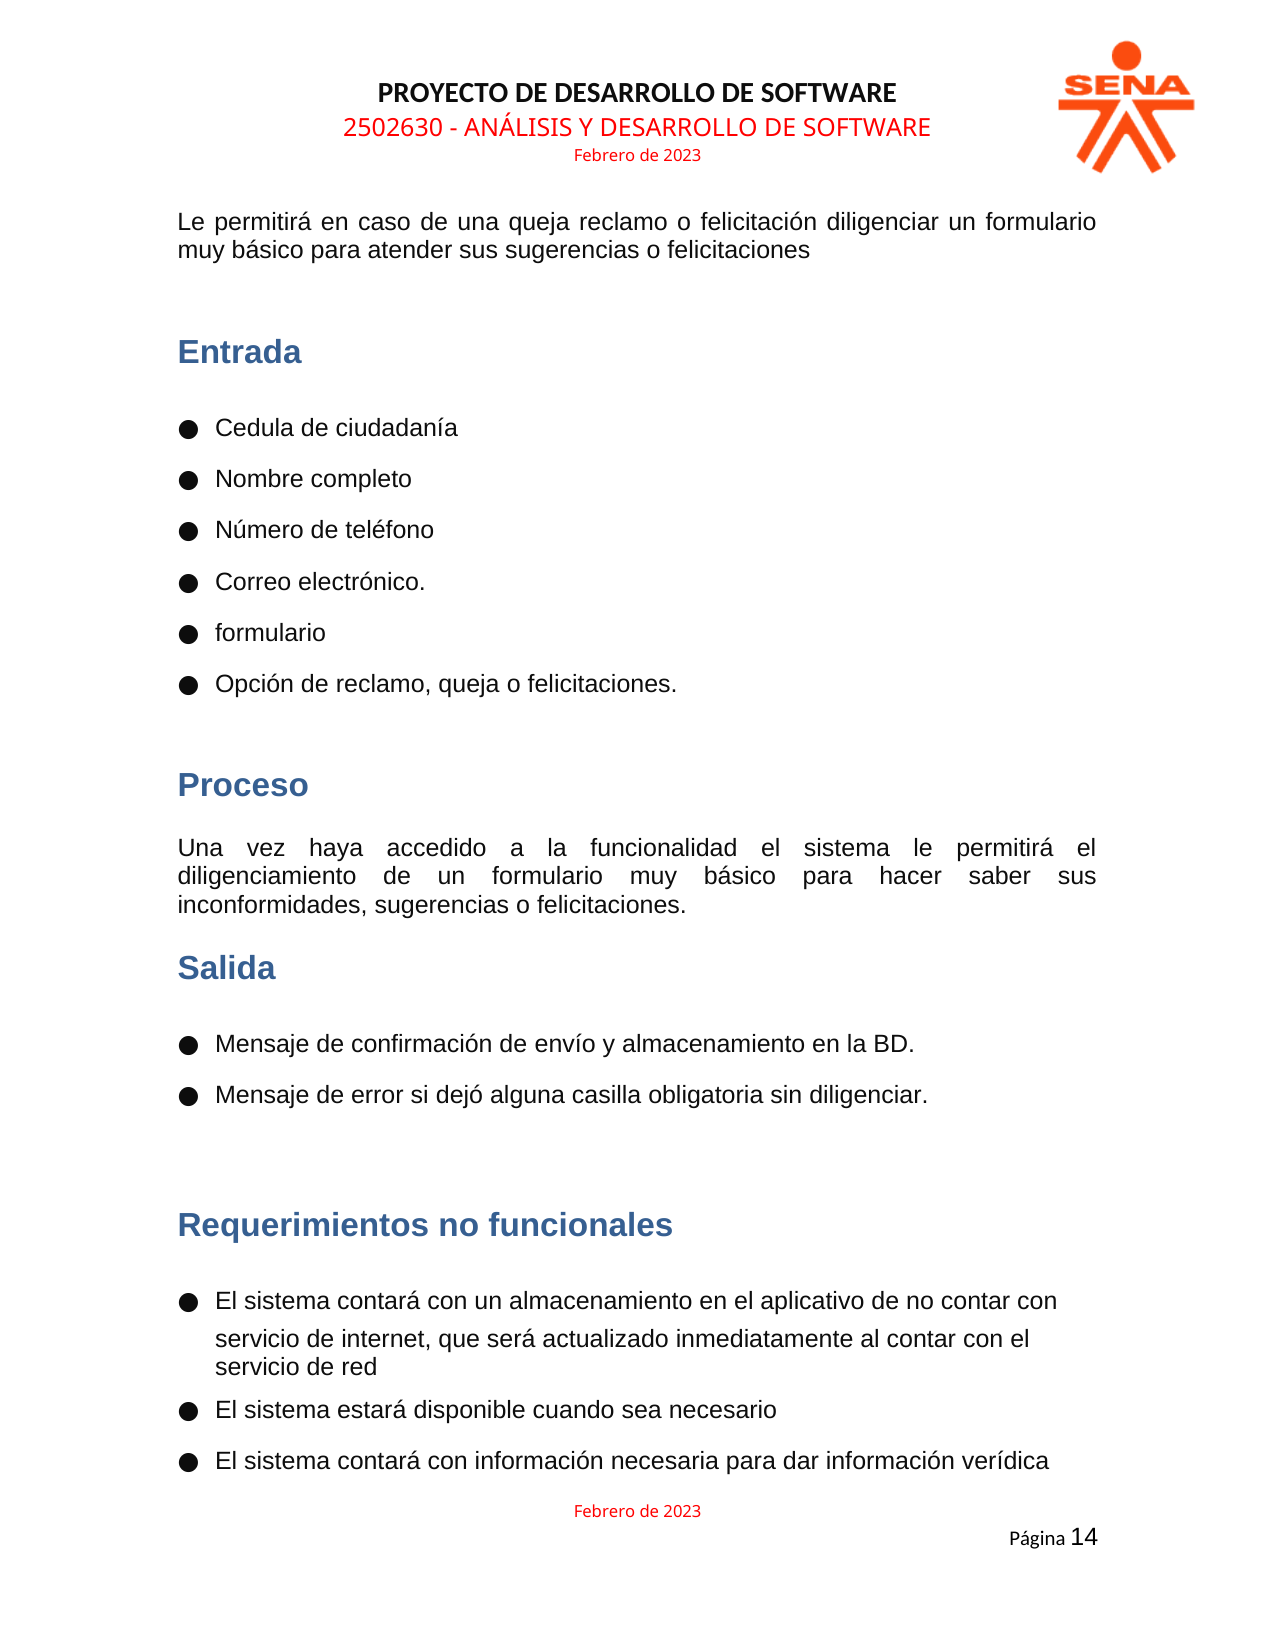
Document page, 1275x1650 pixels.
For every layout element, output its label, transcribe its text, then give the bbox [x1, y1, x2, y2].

list El sistema estará disponible cuando sea necesario [177, 1381, 1098, 1432]
text Una vez haya accedido a la funcionalidad el sistema le permitirá el diligenciamiento de un formulario muy básico para hacer saber sus inconformidades, sugerencias o felicitaciones. [177, 832, 1098, 919]
list Mensaje de confirmación de envío y almacenamiento en la BD. [177, 1016, 1098, 1067]
text Requerimientos no funcionales [177, 1205, 1098, 1243]
list Correo electrónico. [177, 553, 1098, 604]
list El sistema contará con un almacenamiento en el aplicativo de no contar con servicio de internet, que será actualizado inmediatamente al contar con el servicio de red [177, 1272, 1098, 1381]
text Proceso [177, 765, 1098, 803]
list Nombre completo [177, 451, 1098, 502]
list Número de teléfono [177, 502, 1098, 553]
text Le permitirá en caso de una queja reclamo o felicitación diligenciar un formulario muy básico para atender sus sugerencias o felicitaciones [177, 207, 1098, 264]
list El sistema contará con información necesaria para dar información verídica [177, 1432, 1098, 1483]
list Mensaje de error si dejó alguna casilla obligatoria sin diligenciar. [177, 1067, 1098, 1118]
list formulario [177, 604, 1098, 656]
text Entrada [177, 332, 1098, 370]
text Salida [177, 948, 1098, 986]
list Opción de reclamo, queja o felicitaciones. [177, 656, 1098, 707]
list Cedula de ciudadanía [177, 399, 1098, 451]
picture [1045, 36, 1205, 181]
